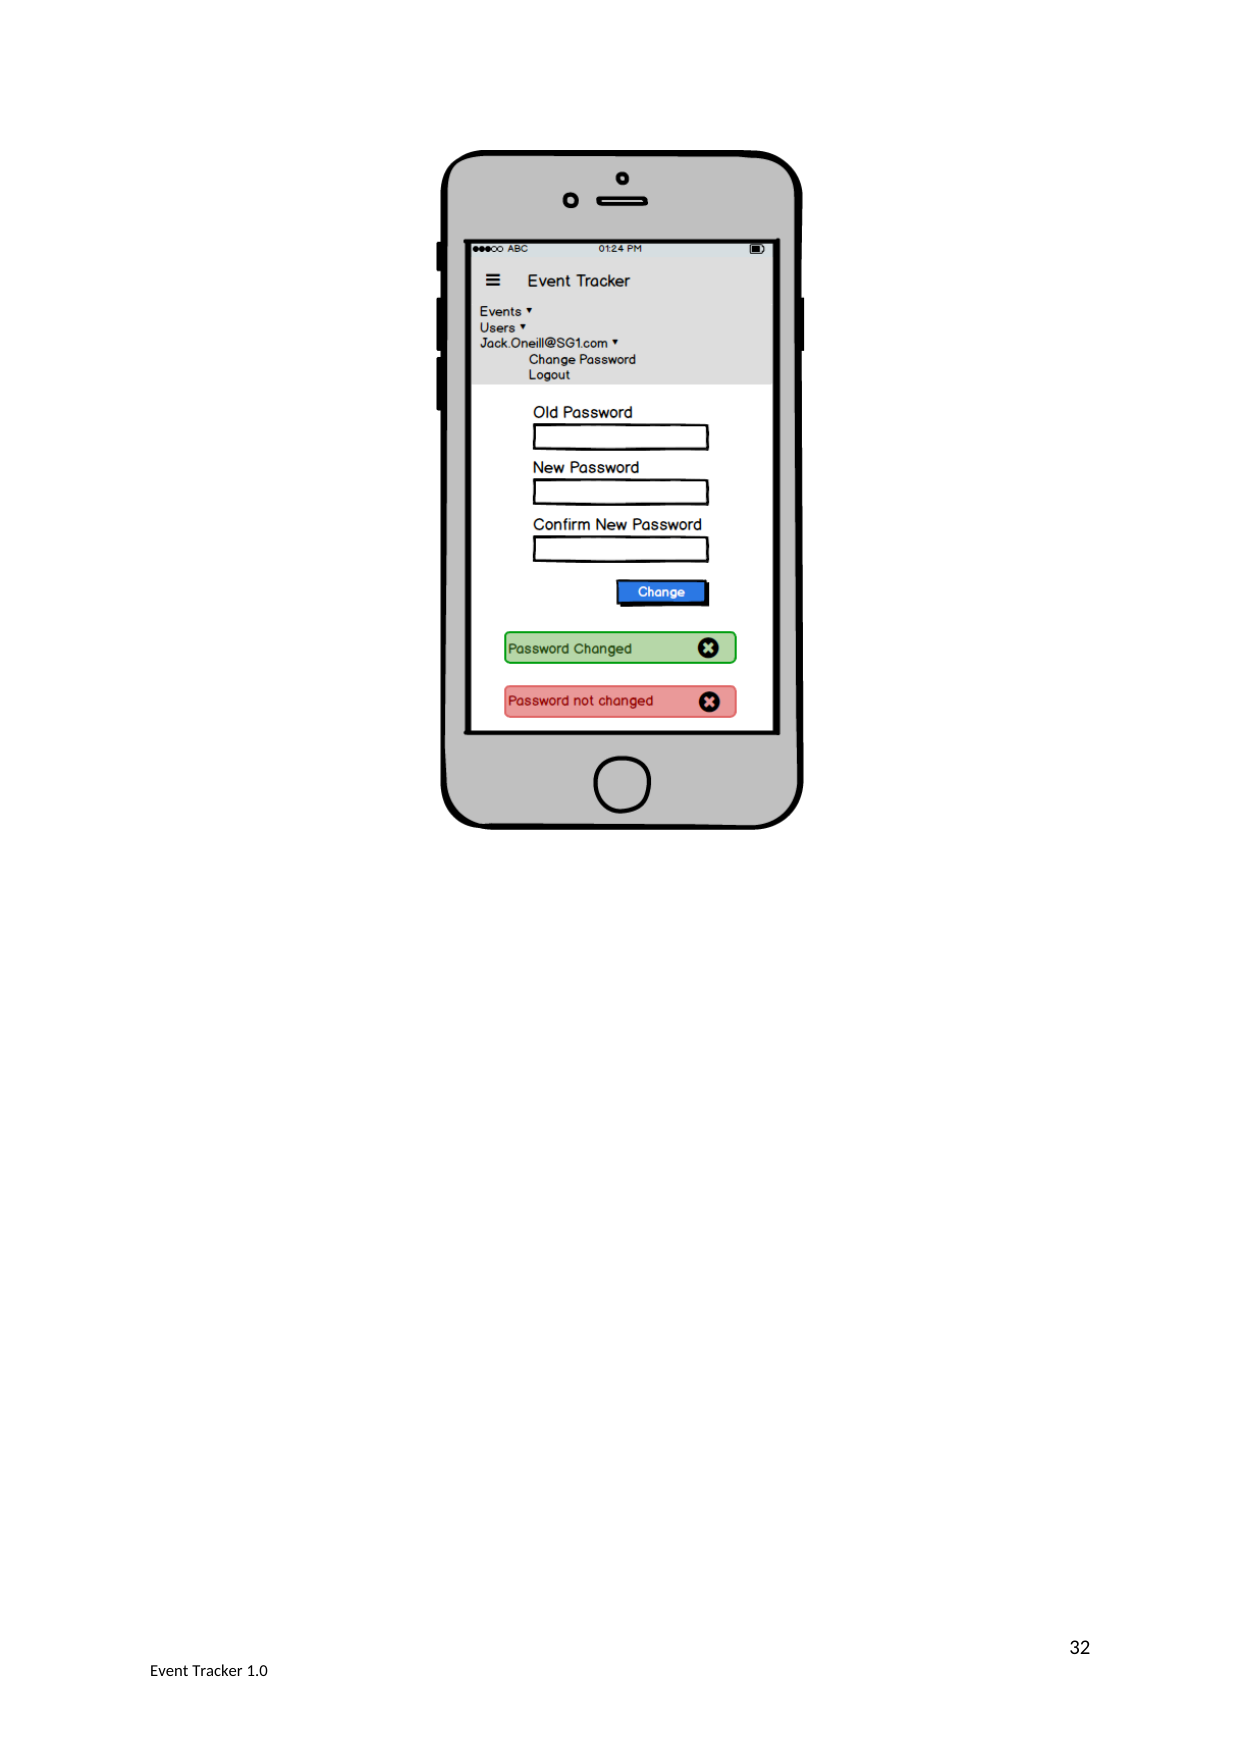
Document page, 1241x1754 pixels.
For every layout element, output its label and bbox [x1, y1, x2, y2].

picture [436, 150, 805, 830]
